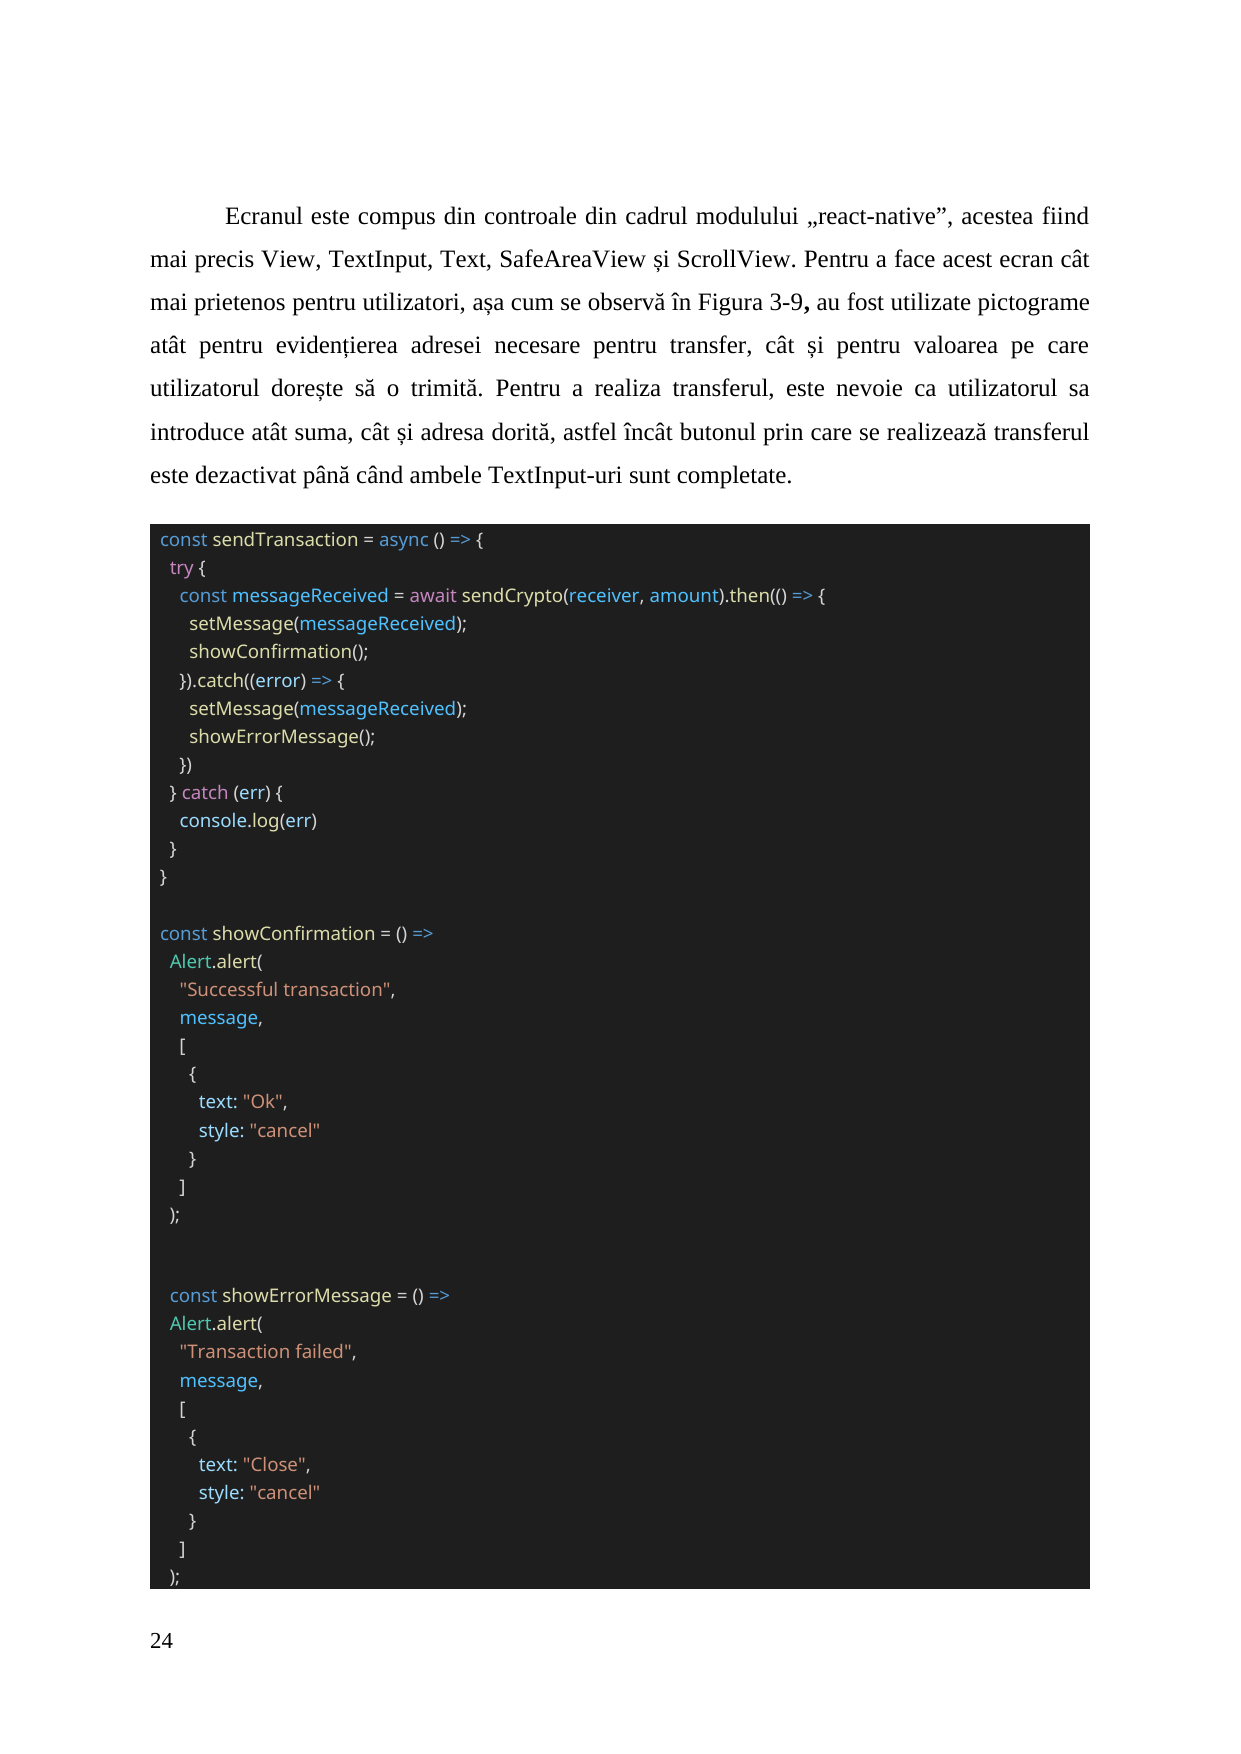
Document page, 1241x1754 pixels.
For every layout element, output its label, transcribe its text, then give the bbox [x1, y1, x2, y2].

text showErrorMessage(); [150, 721, 1090, 749]
text message, [150, 1364, 1090, 1392]
text const showConfirmation = () => [150, 917, 1090, 946]
text message, [150, 1002, 1090, 1030]
text text: "Close", [150, 1449, 1090, 1477]
text text: "Ok", [150, 1086, 1090, 1114]
text showConfirmation(); [150, 636, 1090, 664]
text setMessage(messageReceived); [150, 608, 1090, 636]
text const showErrorMessage = () => [150, 1280, 1090, 1308]
text const sendTransaction = async () => { [150, 524, 1090, 552]
text setMessage(messageReceived); [150, 692, 1090, 721]
text ] [150, 1171, 1090, 1199]
text } [150, 833, 1090, 861]
text console.log(err) [150, 805, 1090, 833]
text "Transaction failed", [150, 1336, 1090, 1364]
text } catch (err) { [150, 777, 1090, 805]
text ); [150, 1199, 1090, 1227]
text ] [150, 1533, 1090, 1561]
text } [150, 1142, 1090, 1171]
text }) [150, 749, 1090, 777]
text { [150, 1058, 1090, 1086]
text ); [150, 1561, 1090, 1589]
text Alert.alert( [150, 1308, 1090, 1336]
text [ [150, 1392, 1090, 1421]
text style: "cancel" [150, 1477, 1090, 1505]
text }).catch((error) => { [150, 664, 1090, 692]
text } [150, 1505, 1090, 1533]
text { [150, 1421, 1090, 1449]
text Ecranul este compus din controale din cadrul modulului „react-native”, acestea fiind mai precis View, TextInput, Text, SafeAreaView și ScrollView. Pentru a face acest ecran cât mai prietenos pentru utilizatori, așa cum se observă în Figura 3-9, au fost utilizate pictograme atât pentru evidențierea adresei necesare pentru transfer, cât și pentru valoarea pe care utilizatorul dorește să o trimită. Pentru a realiza transferul, este nevoie ca utilizatorul sa introduce atât suma, cât și adresa dorită, astfel încât butonul prin care se realizează transferul este dezactivat până când ambele TextInput-uri sunt completate. [150, 201, 1090, 488]
text try { [150, 552, 1090, 580]
text Alert.alert( [150, 946, 1090, 974]
text [ [150, 1030, 1090, 1058]
text "Successful transaction", [150, 974, 1090, 1002]
text const messageReceived = await sendCrypto(receiver, amount).then(() => { [150, 580, 1090, 608]
text style: "cancel" [150, 1114, 1090, 1142]
text } [150, 861, 1090, 889]
